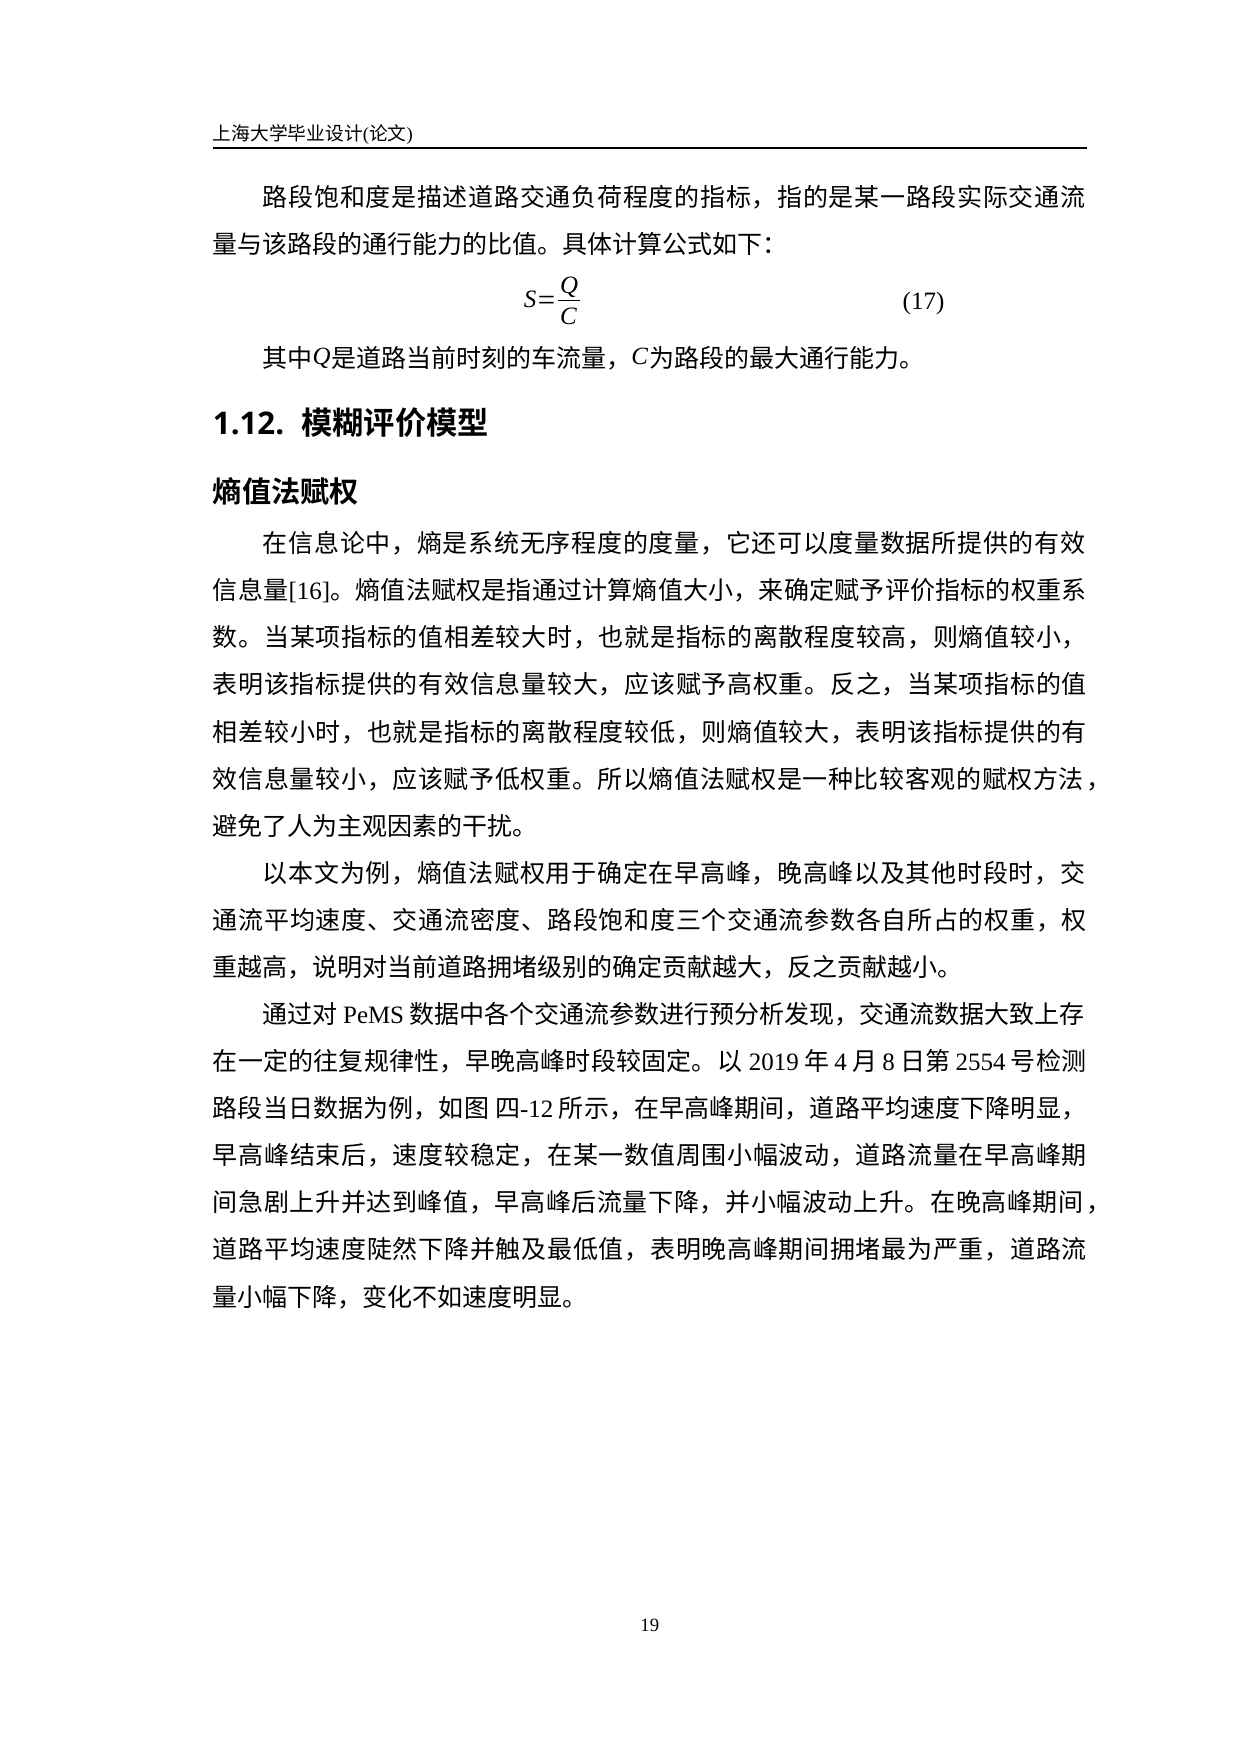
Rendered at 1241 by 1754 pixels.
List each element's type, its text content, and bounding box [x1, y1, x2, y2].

table_header [213, 271, 847, 339]
text 路段饱和度是描述道路交通负荷程度的指标，指的是某一路段实际交通流量与该路段的通行能力的比值。具体计算公式如下： [213, 177, 1087, 261]
text 其中是道路当前时刻的车流量，为路段的最大通行能力。 [213, 339, 1087, 375]
text 以本文为例，熵值法赋权用于确定在早高峰，晚高峰以及其他时段时，交通流平均速度、交通流密度、路段饱和度三个交通流参数各自所占的权重，权重越高，说明对当前道路拥堵级别的确定贡献越大，反之贡献越小。 [213, 853, 1087, 984]
subtitle 熵值法赋权 [213, 469, 1087, 511]
text 在信息论中，熵是系统无序程度的度量，它还可以度量数据所提供的有效信息量[16]。熵值法赋权是指通过计算熵值大小，来确定赋予评价指标的权重系数。当某项指标的值相差较大时，也就是指标的离散程度较高，则熵值较小，表明该指标提供的有效信息量较大，应该赋予高权重。反之，当某项指标的值相差较小时，也就是指标的离散程度较低，则熵值较大，表明该指标提供的有效信息量较小，应该赋予低权重。所以熵值法赋权是一种比较客观的赋权方法，避免了人为主观因素的干扰。 [213, 524, 1087, 842]
table_header (17) [848, 271, 1087, 339]
subtitle 模糊评价模型 [213, 398, 1087, 444]
